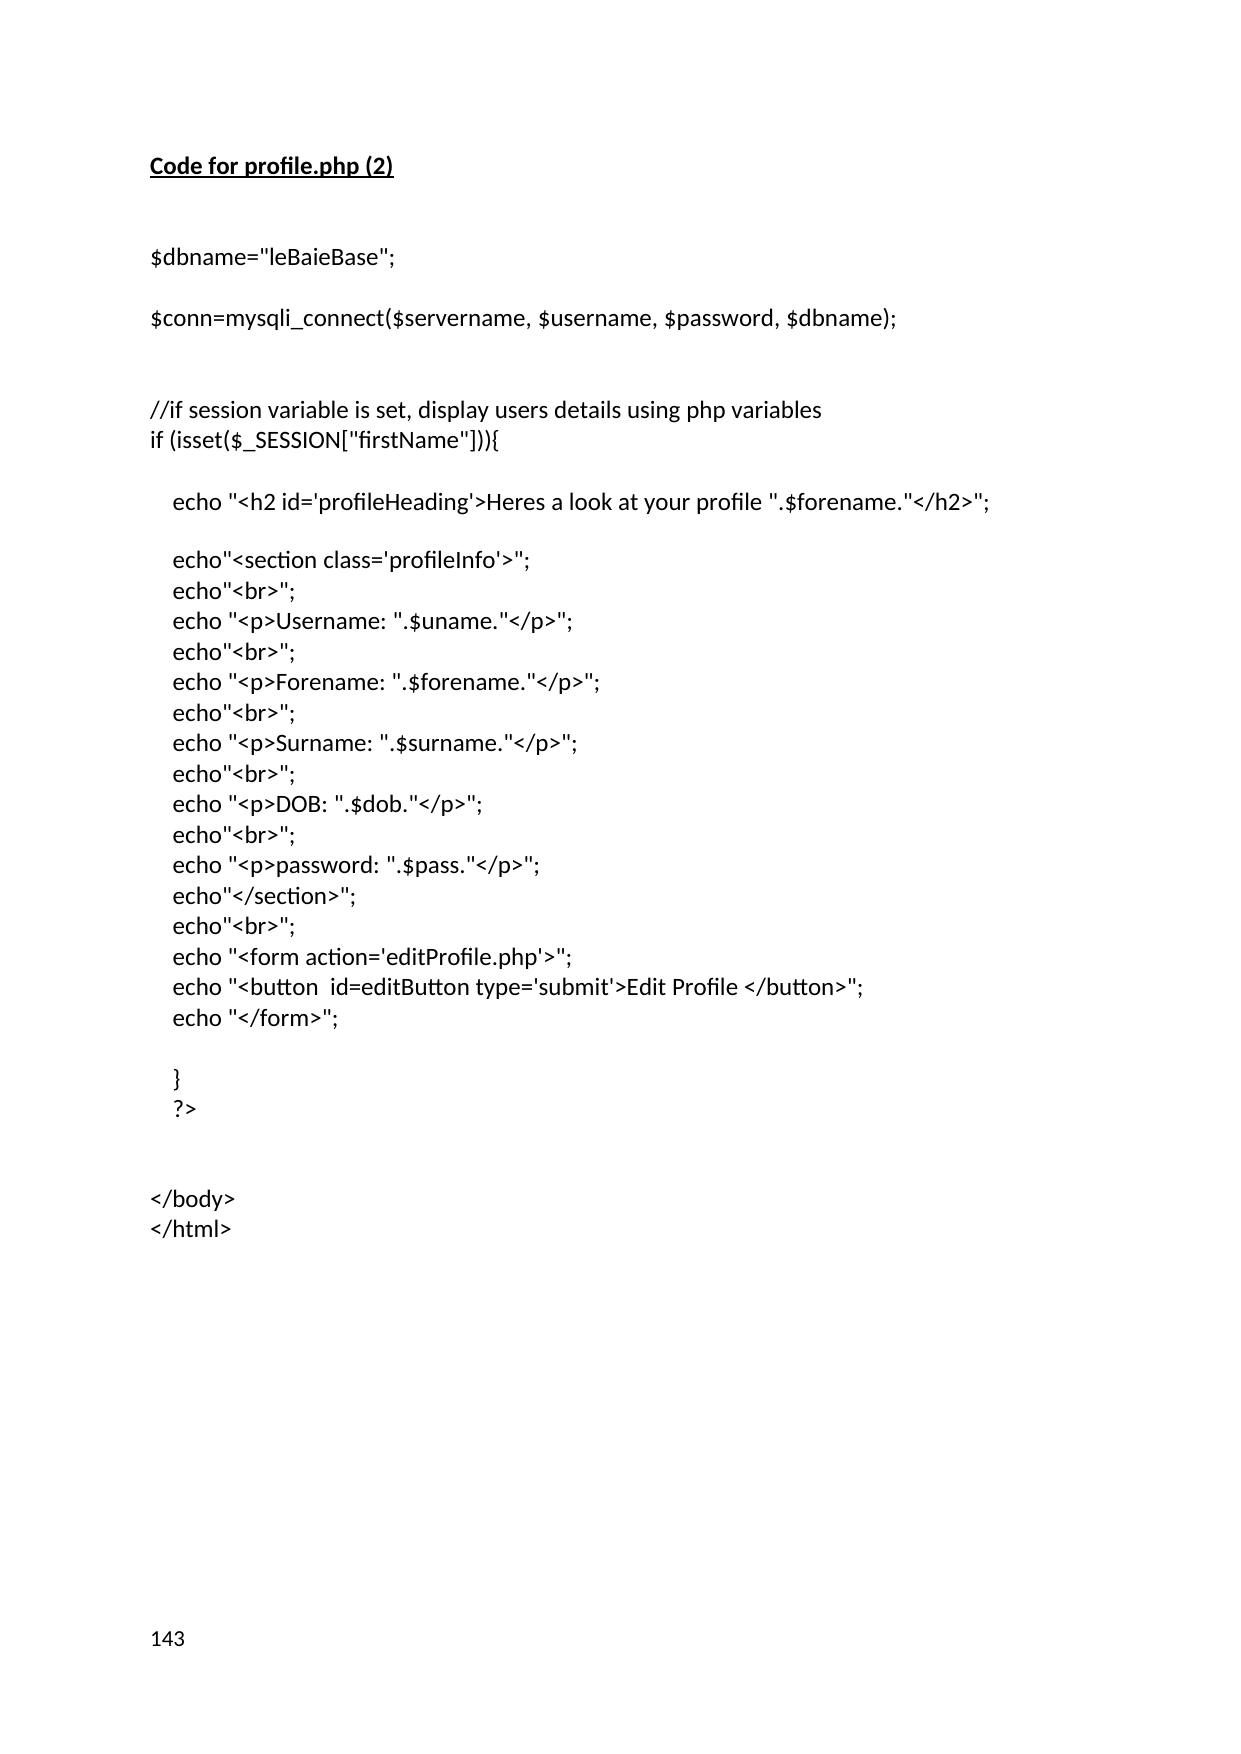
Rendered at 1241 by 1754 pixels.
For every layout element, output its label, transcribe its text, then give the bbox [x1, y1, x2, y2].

text echo"</section>"; [150, 880, 1090, 911]
text echo"<section class='profileInfo'>"; [150, 544, 1090, 575]
text $dbname="leBaieBase"; [150, 242, 1090, 272]
text echo "<form action='editProfile.php'>"; [150, 941, 1090, 972]
text echo"<br>"; [150, 636, 1090, 666]
text echo"<br>"; [150, 575, 1090, 605]
text echo "<p>Forename: ".$forename."</p>"; [150, 666, 1090, 697]
text echo "</form>"; [150, 1002, 1090, 1033]
text </body> [150, 1183, 1090, 1213]
text ?> [150, 1094, 1090, 1124]
text echo"<br>"; [150, 758, 1090, 788]
text echo"<br>"; [150, 819, 1090, 849]
text echo"<br>"; [150, 911, 1090, 941]
text echo"<br>"; [150, 697, 1090, 727]
text echo "<p>Username: ".$uname."</p>"; [150, 605, 1090, 636]
text echo "<p>password: ".$pass."</p>"; [150, 849, 1090, 880]
text } [150, 1063, 1090, 1094]
text </html> [150, 1213, 1090, 1244]
text echo "<h2 id='profileHeading'>Heres a look at your profile ".$forename."</h2>"; [150, 486, 1090, 516]
text if (isset($_SESSION["firstName"])){ [150, 425, 1090, 455]
text //if session variable is set, display users details using php variables [150, 394, 1090, 425]
text echo "<p>DOB: ".$dob."</p>"; [150, 788, 1090, 819]
text Code for profile.php (2) [150, 150, 1090, 181]
text echo "<p>Surname: ".$surname."</p>"; [150, 727, 1090, 758]
text echo "<button id=editButton type='submit'>Edit Profile </button>"; [150, 972, 1090, 1002]
text $conn=mysqli_connect($servername, $username, $password, $dbname); [150, 303, 1090, 333]
